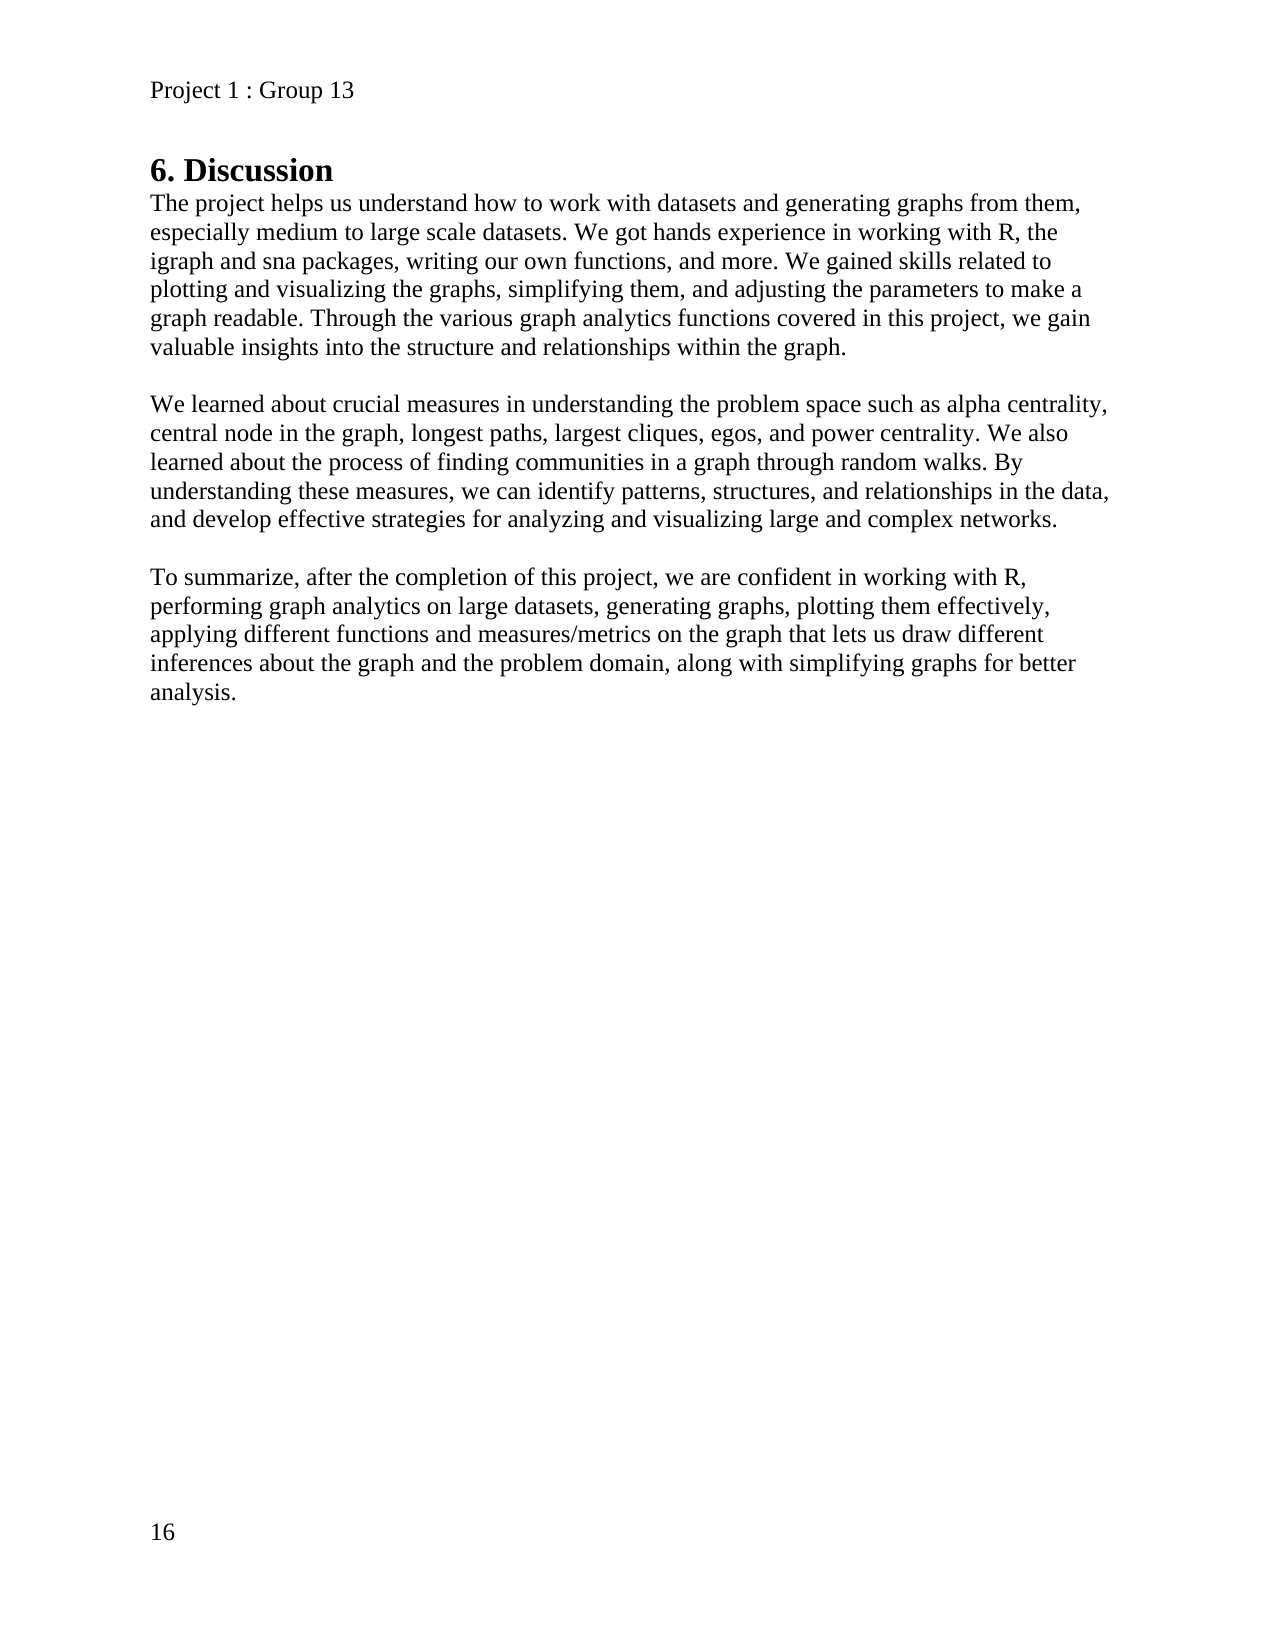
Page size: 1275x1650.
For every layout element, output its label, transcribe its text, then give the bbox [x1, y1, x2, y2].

text We learned about crucial measures in understanding the problem space such as alpha centrality, central node in the graph, longest paths, largest cliques, egos, and power centrality. We also learned about the process of finding communities in a graph through random walks. By understanding these measures, we can identify patterns, structures, and relationships in the data, and develop effective strategies for analyzing and visualizing large and complex networks. [150, 389, 1125, 533]
text 6. Discussion [150, 150, 1125, 188]
text The project helps us understand how to work with datasets and generating graphs from them, especially medium to large scale datasets. We got hands experience in working with R, the igraph and sna packages, writing our own functions, and more. We gained skills related to plotting and visualizing the graphs, simplifying them, and adjusting the parameters to make a graph readable. Through the various graph analytics functions covered in this project, we gain valuable insights into the structure and relationships within the graph. [150, 188, 1125, 361]
text To summarize, after the completion of this project, we are confident in working with R, performing graph analytics on large datasets, generating graphs, plotting them effectively, applying different functions and measures/metrics on the graph that lets us draw different inferences about the graph and the problem domain, along with simplifying graphs for better analysis. [150, 562, 1125, 775]
